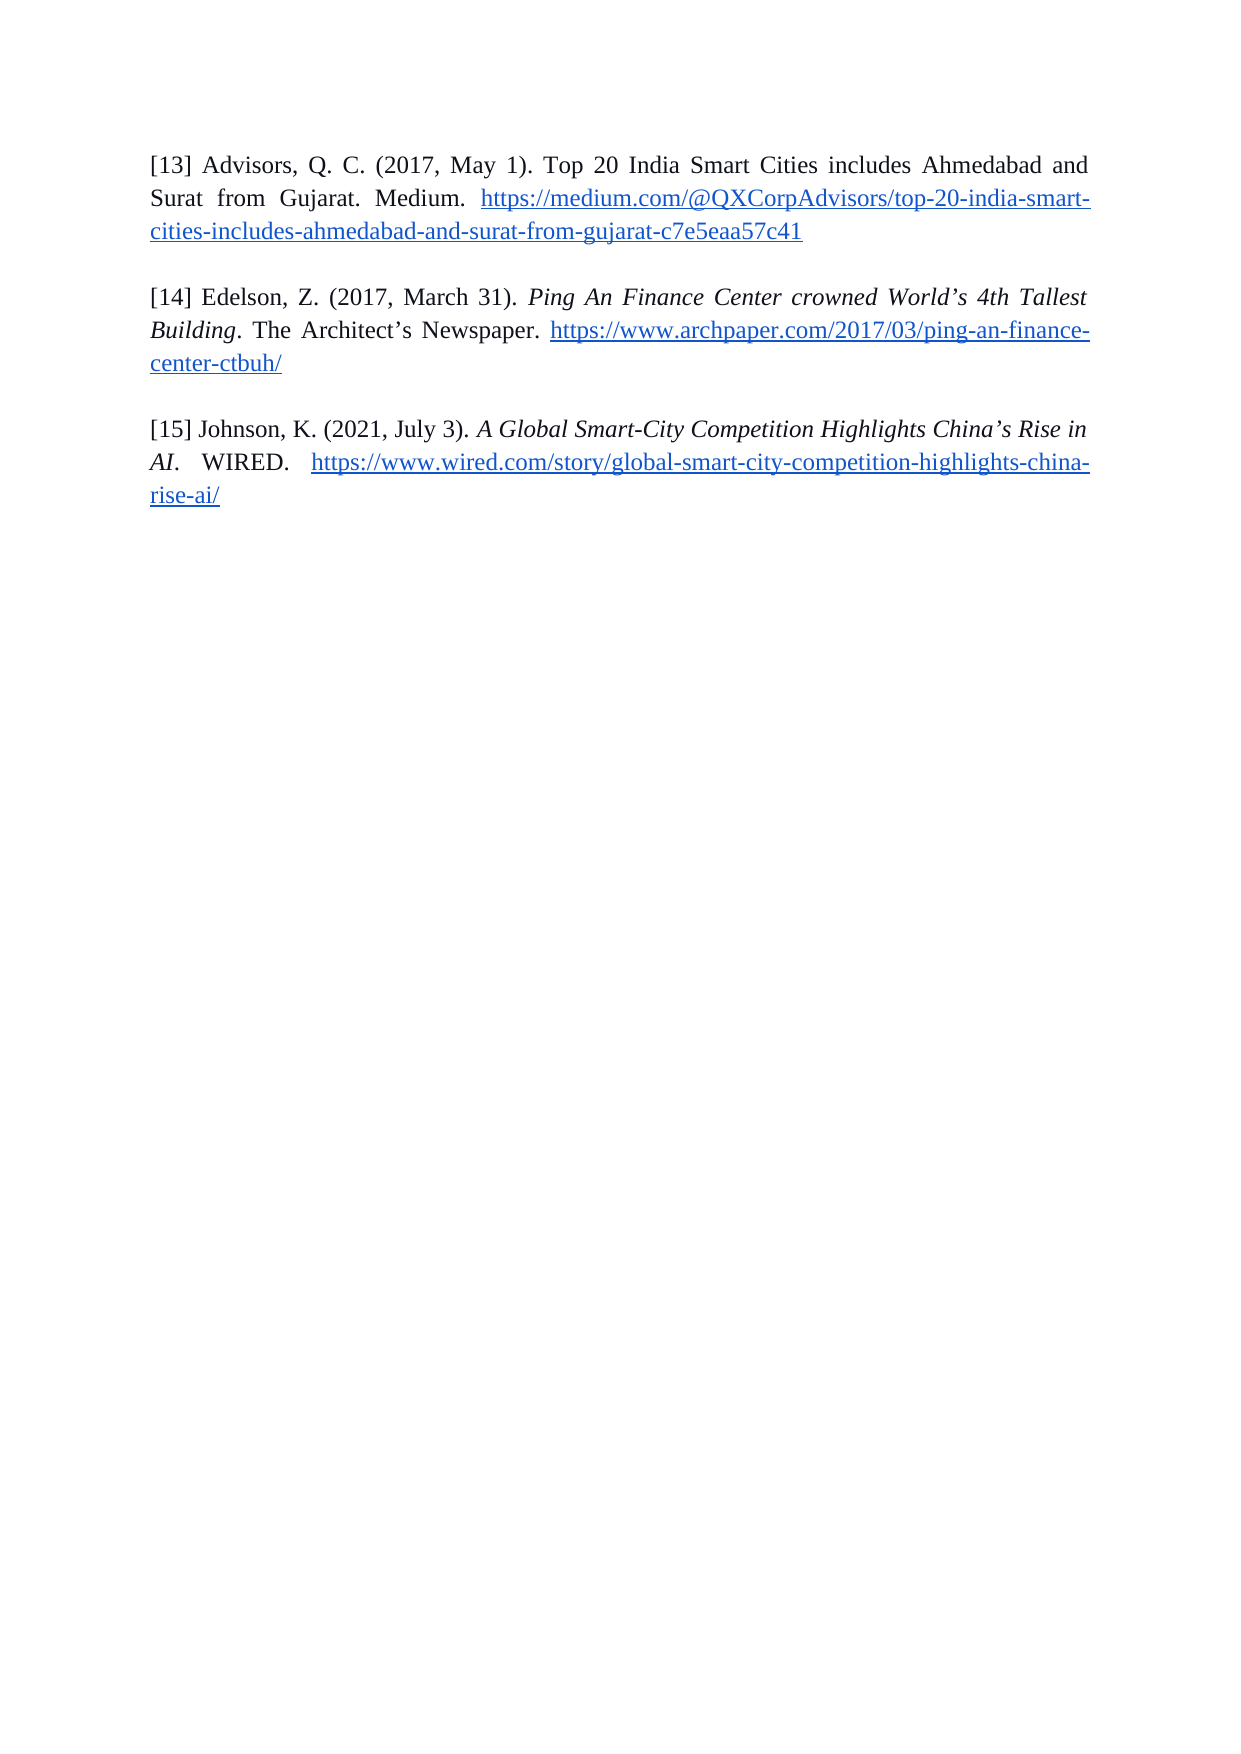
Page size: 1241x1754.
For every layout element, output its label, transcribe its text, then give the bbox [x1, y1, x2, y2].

text [15] Johnson, K. (2021, July 3). A Global Smart-City Competition Highlights China’s Rise in AI. WIRED. https://www.wired.com/story/global-smart-city-competition-highlights-china-rise-ai/ [150, 414, 1090, 509]
text [13] Advisors, Q. C. (2017, May 1). Top 20 India Smart Cities includes Ahmedabad and Surat from Gujarat. Medium. https://medium.com/@QXCorpAdvisors/top-20-india-smart-cities-includes-ahmedabad-and-surat-from-gujarat-c7e5eaa57c41 [150, 150, 1090, 245]
text [14] Edelson, Z. (2017, March 31). Ping An Finance Center crowned World’s 4th Tallest Building. The Architect’s Newspaper. https://www.archpaper.com/2017/03/ping-an-finance-center-ctbuh/ [150, 282, 1090, 377]
